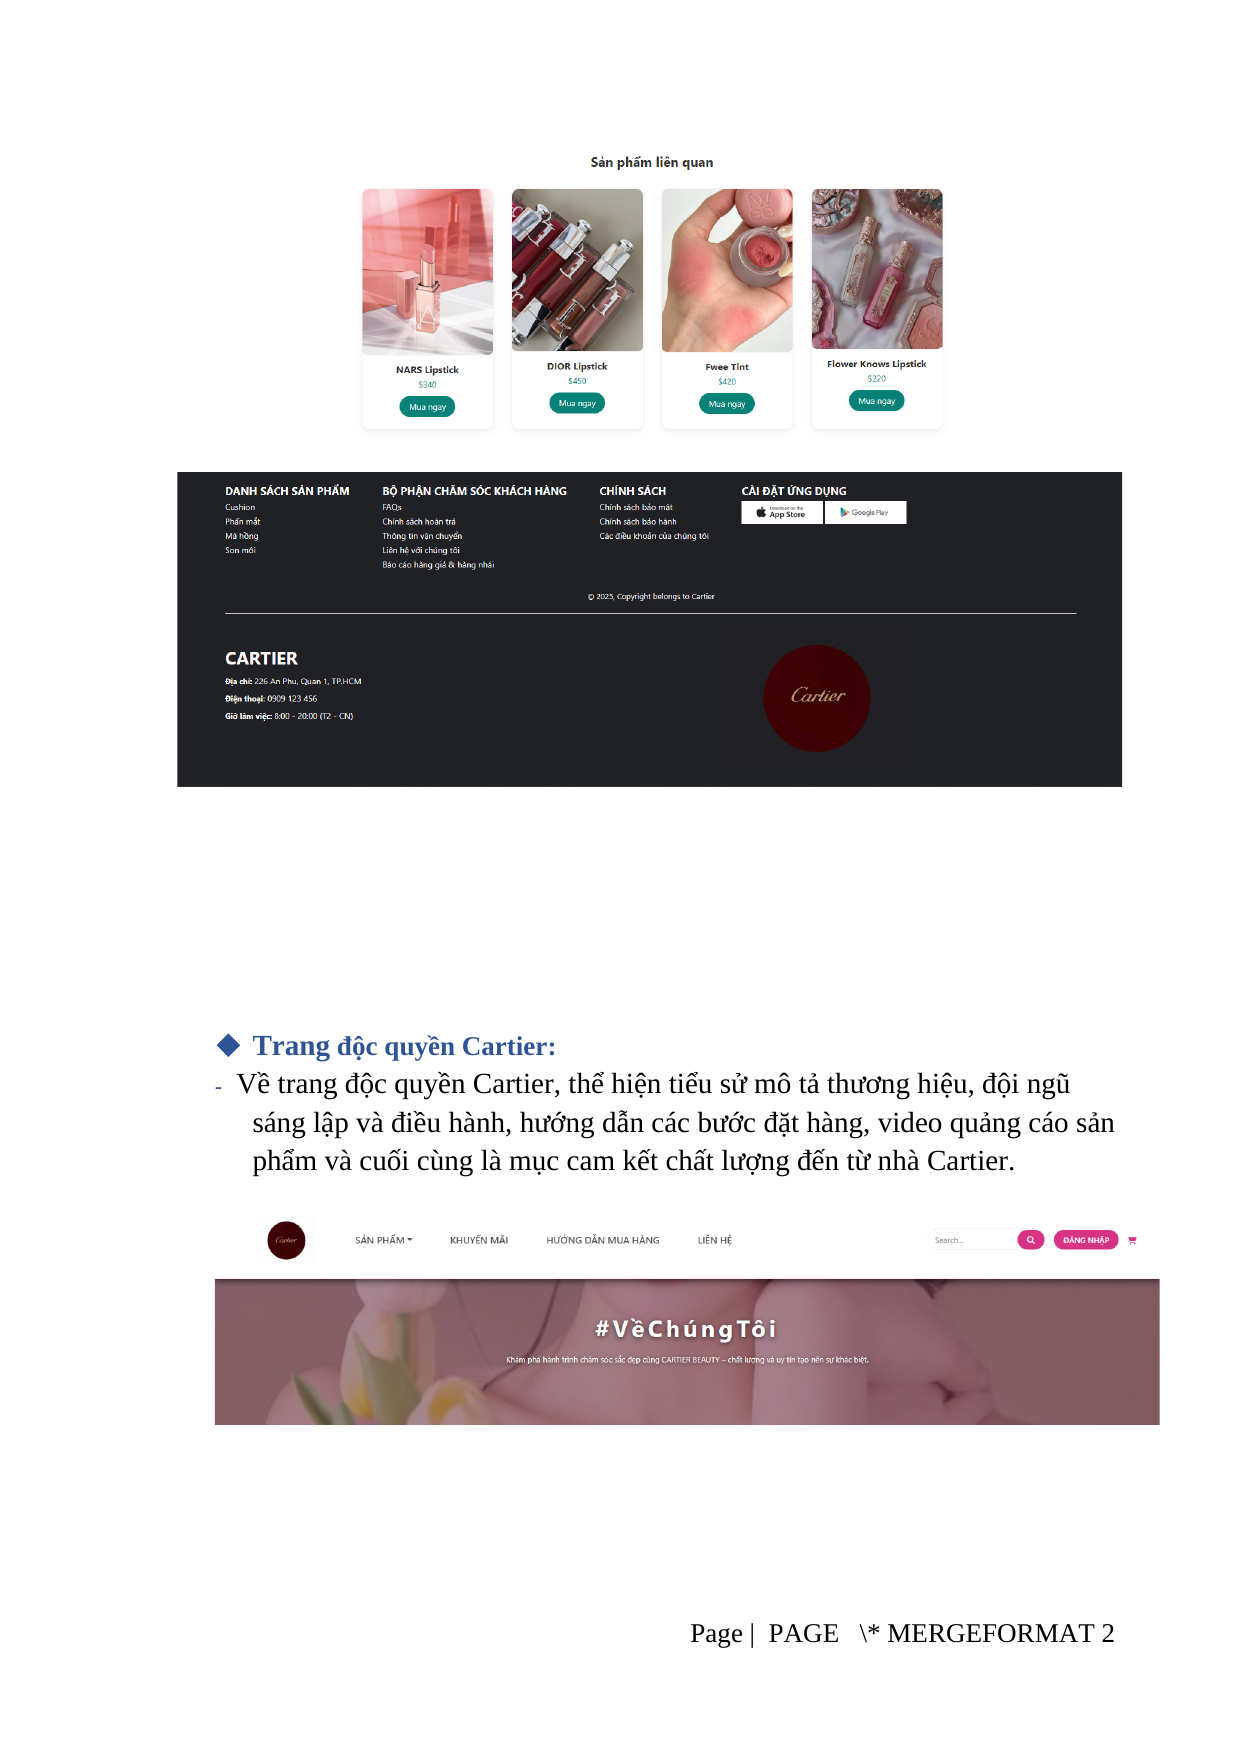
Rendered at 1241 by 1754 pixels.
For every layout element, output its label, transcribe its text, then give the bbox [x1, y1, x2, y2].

list Trang độc quyền Cartier: [215, 1028, 1122, 1061]
picture [214, 1202, 1160, 1439]
picture [177, 118, 1123, 449]
picture [177, 472, 1123, 787]
list Về trang độc quyền Cartier, thể hiện tiểu sử mô tả thương hiệu, đội ngũ sáng lập và điều hành, hướng dẫn các bước đặt hàng, video quảng cáo sản phẩm và cuối cùng là mục cam kết chất lượng đến từ nhà Cartier. [215, 1066, 1122, 1177]
